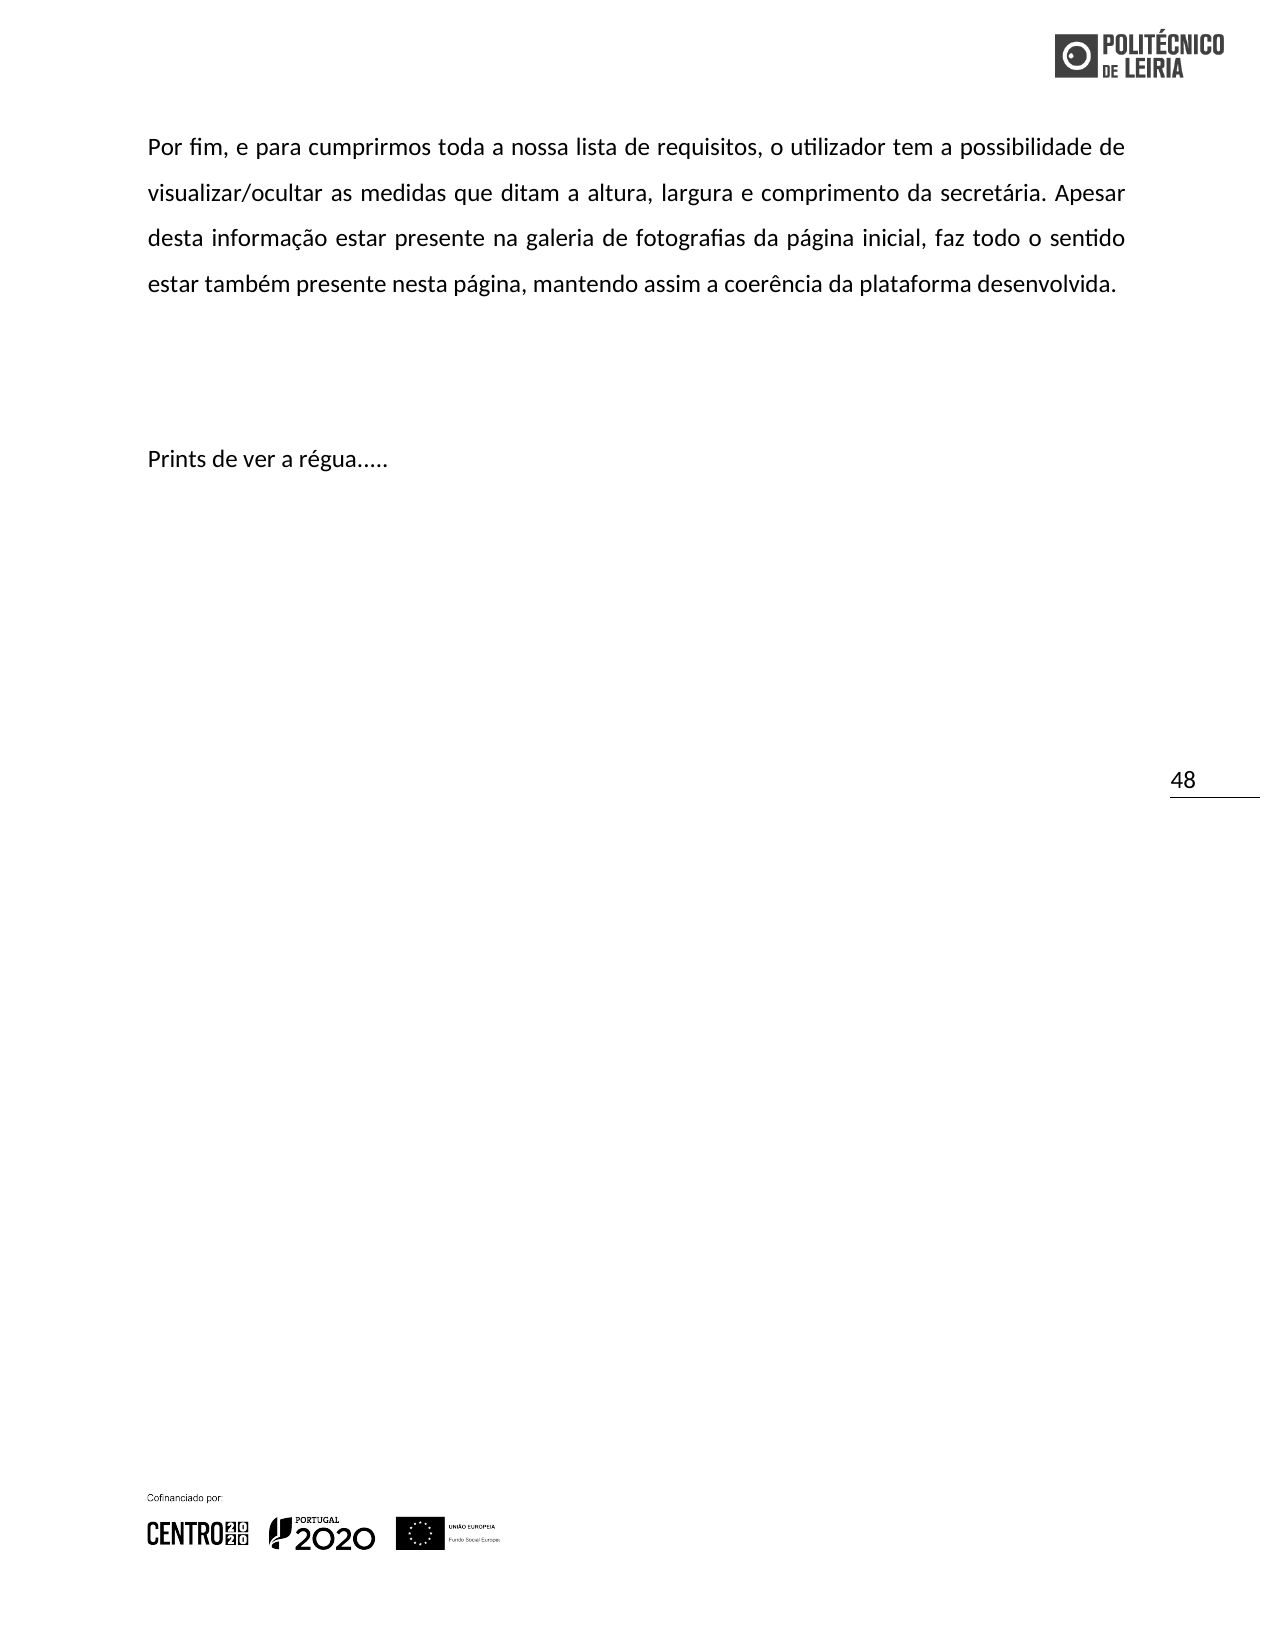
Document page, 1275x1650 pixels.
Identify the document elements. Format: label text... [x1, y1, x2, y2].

text Prints de ver a régua..... [148, 443, 1127, 473]
text Por fim, e para cumprirmos toda a nossa lista de requisitos, o utilizador tem a possibilidade de visualizar/ocultar as medidas que ditam a altura, largura e comprimento da secretária. Apesar desta informação estar presente na galeria de fotografias da página inicial, faz todo o sentido estar também presente nesta página, mantendo assim a coerência da plataforma desenvolvida. [148, 131, 1127, 299]
picture [147, 1494, 500, 1550]
picture [1053, 26, 1225, 80]
